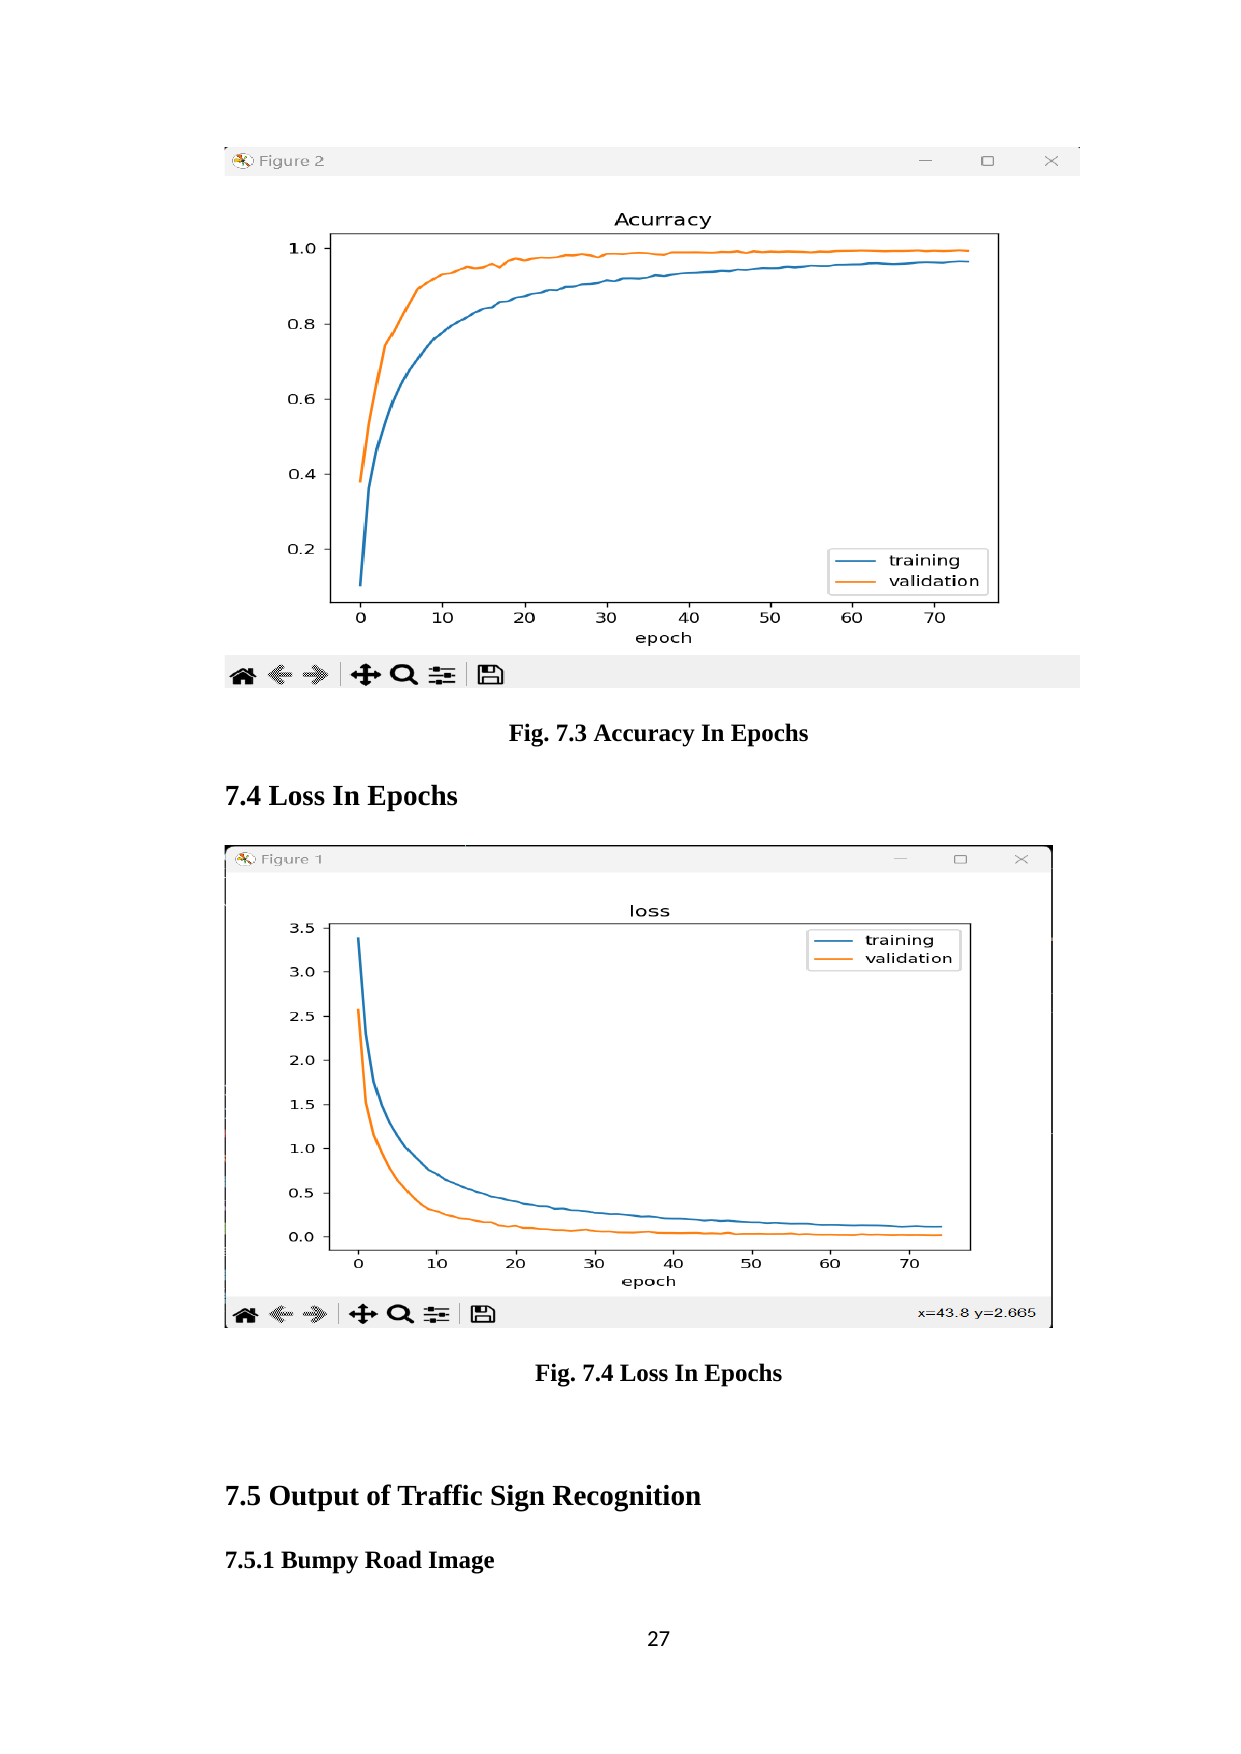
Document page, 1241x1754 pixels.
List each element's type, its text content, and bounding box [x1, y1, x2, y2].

text Fig. 7.2 Preprocesed Images [224, 565, 1092, 593]
text 7.4 Loss In Epochs [224, 1554, 1092, 1587]
text Fig. 7.3 Accuracy In Epochs [224, 1494, 1092, 1523]
text Convert images to a different color space if necessary. For instance, converting images from RGB to grayscale can simplify the model while preserving important information for recognition. Apply data augmentation techniques such as rotation, scaling, flipping, and translation. Augmentation increases the diversity of the training set, helping the model generalize better to different situations. [224, 624, 1092, 826]
text 7.3 Accuracy In Epochs [224, 857, 1092, 890]
picture [224, 147, 1055, 534]
picture [224, 923, 1080, 1464]
